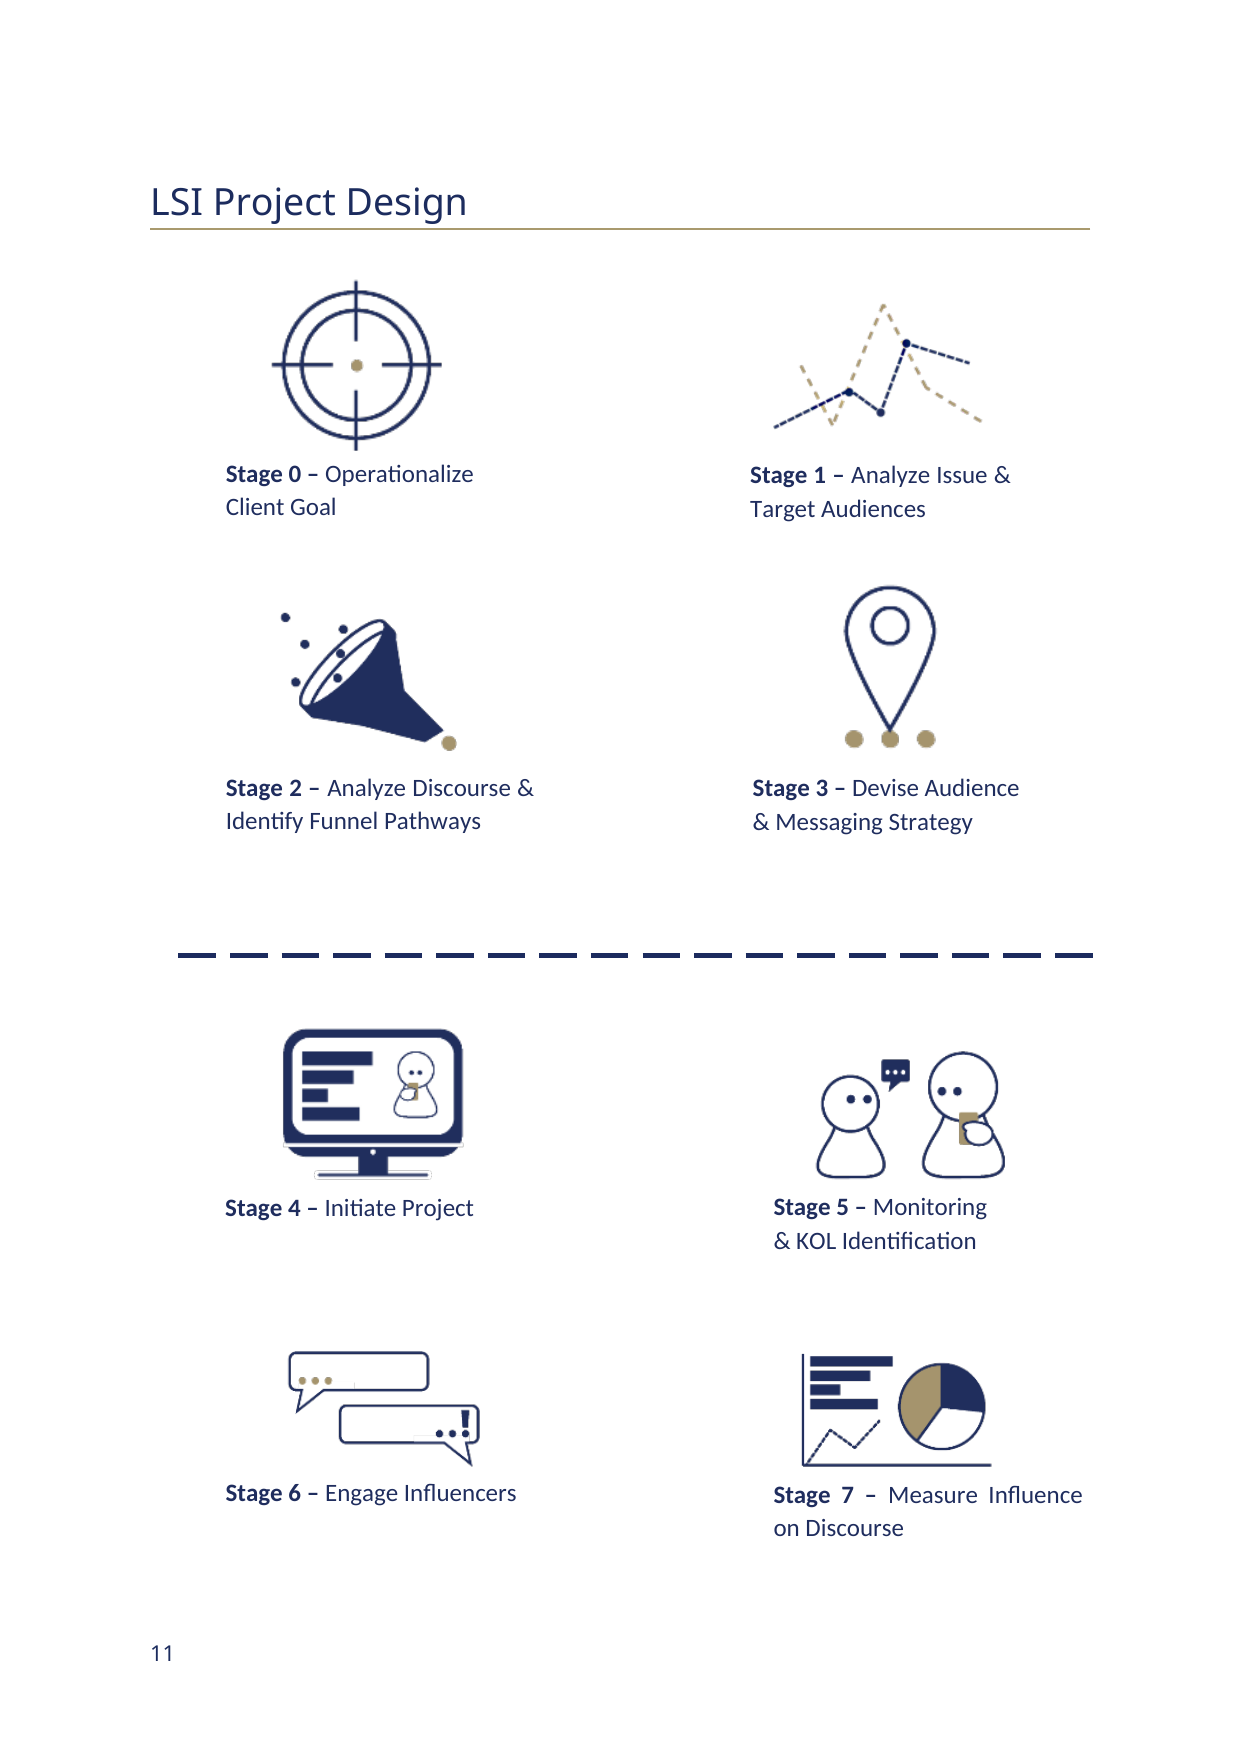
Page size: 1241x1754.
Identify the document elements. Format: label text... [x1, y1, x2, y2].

picture [789, 1343, 1014, 1475]
text LSI Project Design [150, 175, 1090, 228]
picture [261, 593, 501, 768]
picture [762, 292, 998, 448]
picture [247, 941, 514, 1217]
picture [807, 558, 981, 766]
picture [260, 259, 451, 470]
picture [267, 1335, 503, 1477]
picture [768, 1033, 1024, 1186]
